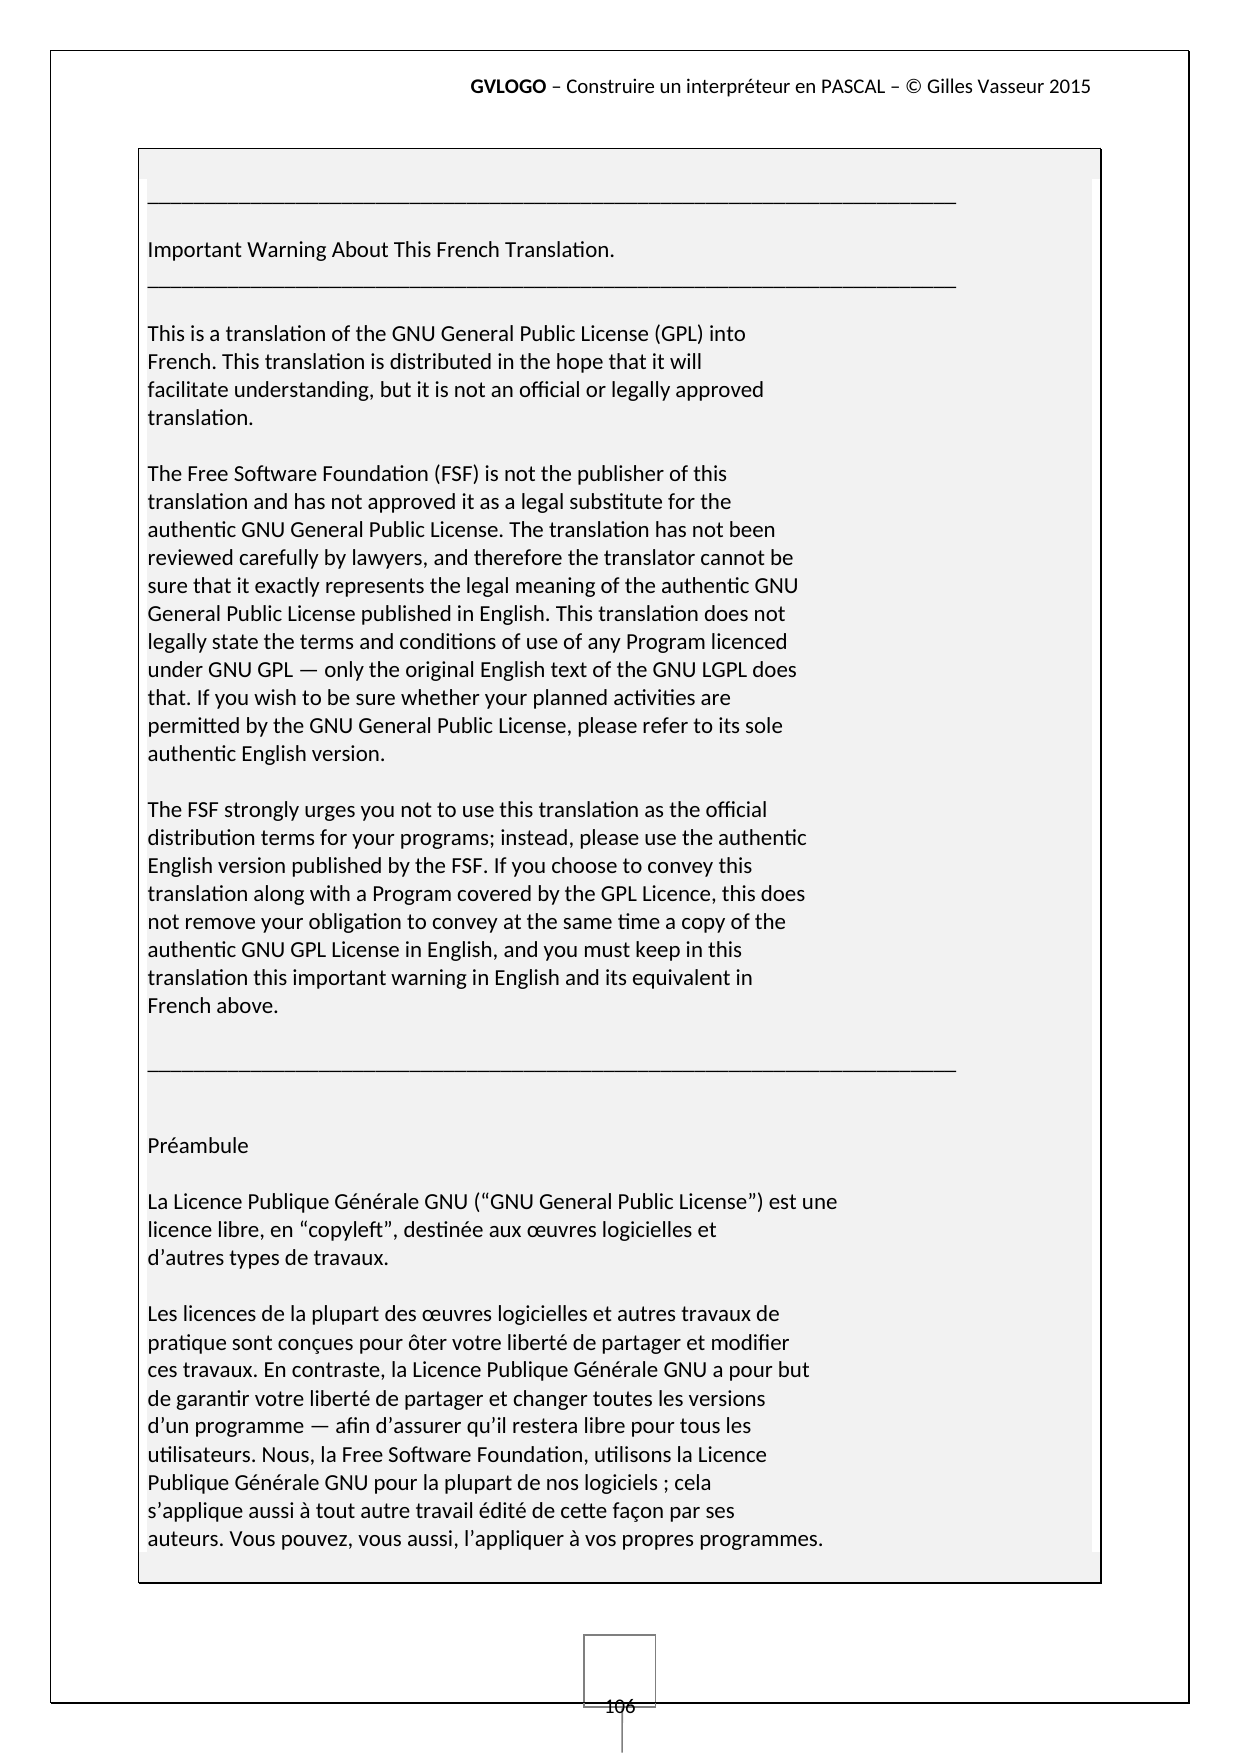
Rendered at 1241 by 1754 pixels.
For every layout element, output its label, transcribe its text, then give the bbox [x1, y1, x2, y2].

text _______________________________________________________________________ [147, 1047, 1092, 1075]
text La Licence Publique Générale GNU (“GNU General Public License”) est une [147, 1187, 1092, 1216]
text This is a translation of the GNU General Public License (GPL) into [147, 319, 1092, 347]
text The FSF strongly urges you not to use this translation as the official [147, 795, 1092, 823]
text translation and has not approved it as a legal substitute for the [147, 487, 1092, 515]
text ces travaux. En contraste, la Licence Publique Générale GNU a pour but [147, 1356, 1092, 1384]
text d’autres types de travaux. [147, 1243, 1092, 1272]
text translation along with a Program covered by the GPL Licence, this does [147, 879, 1092, 907]
text authentic GNU General Public License. The translation has not been [147, 515, 1092, 543]
text reviewed carefully by lawyers, and therefore the translator cannot be [147, 543, 1092, 571]
text under GNU GPL — only the original English text of the GNU LGPL does [147, 655, 1092, 683]
text translation this important warning in English and its equivalent in [147, 963, 1092, 991]
text permitted by the GNU General Public License, please refer to its sole [147, 711, 1092, 739]
text pratique sont conçues pour ôter votre liberté de partager et modifier [147, 1328, 1092, 1356]
text _______________________________________________________________________ [147, 179, 1092, 207]
text Publique Générale GNU pour la plupart de nos logiciels ; cela [147, 1468, 1092, 1496]
text Important Warning About This French Translation. [147, 235, 1092, 263]
text French. This translation is distributed in the hope that it will [147, 347, 1092, 375]
text legally state the terms and conditions of use of any Program licenced [147, 627, 1092, 655]
text not remove your obligation to convey at the same time a copy of the [147, 907, 1092, 935]
text French above. [147, 991, 1092, 1019]
text utilisateurs. Nous, la Free Software Foundation, utilisons la Licence [147, 1440, 1092, 1468]
text General Public License published in English. This translation does not [147, 599, 1092, 627]
text sure that it exactly represents the legal meaning of the authentic GNU [147, 571, 1092, 599]
text authentic English version. [147, 739, 1092, 767]
text Préambule [147, 1131, 1092, 1159]
text authentic GNU GPL License in English, and you must keep in this [147, 935, 1092, 963]
text that. If you wish to be sure whether your planned activities are [147, 683, 1092, 711]
text Les licences de la plupart des œuvres logicielles et autres travaux de [147, 1299, 1092, 1328]
text translation. [147, 403, 1092, 431]
text facilitate understanding, but it is not an official or legally approved [147, 375, 1092, 403]
text distribution terms for your programs; instead, please use the authentic [147, 823, 1092, 851]
text The Free Software Foundation (FSF) is not the publisher of this [147, 459, 1092, 487]
text auteurs. Vous pouvez, vous aussi, l’appliquer à vos propres programmes. [147, 1524, 1092, 1549]
text _______________________________________________________________________ [147, 263, 1092, 291]
text s’applique aussi à tout autre travail édité de cette façon par ses [147, 1496, 1092, 1524]
text licence libre, en “copyleft”, destinée aux œuvres logicielles et [147, 1216, 1092, 1243]
text English version published by the FSF. If you choose to convey this [147, 851, 1092, 879]
text de garantir votre liberté de partager et changer toutes les versions [147, 1384, 1092, 1412]
text d’un programme — afin d’assurer qu’il restera libre pour tous les [147, 1412, 1092, 1440]
